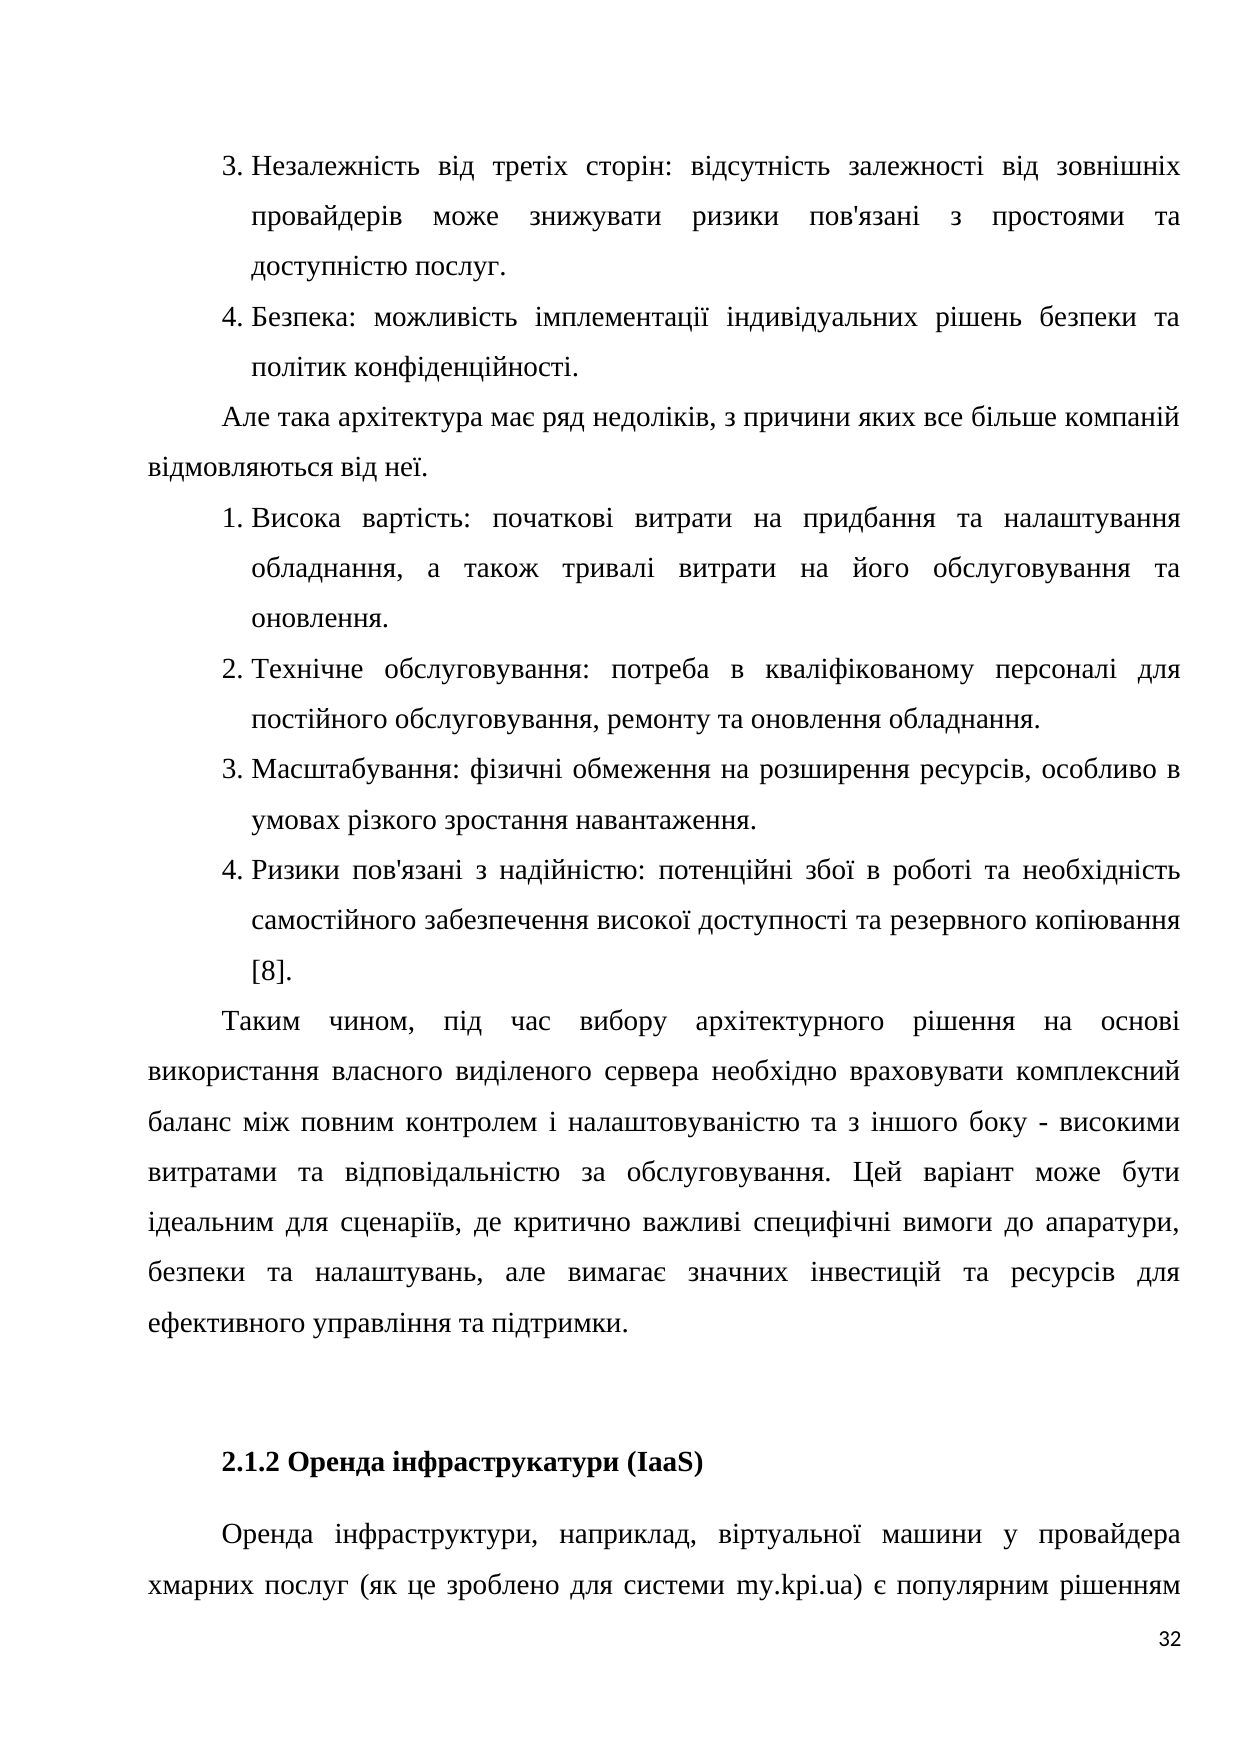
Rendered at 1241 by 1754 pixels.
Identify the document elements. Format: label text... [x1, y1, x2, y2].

list Безпека: можливість імплементації індивідуальних рішень безпеки та політик конфіденційності. [222, 299, 1181, 382]
list Висока вартість: початкові витрати на придбання та налаштування обладнання, а також тривалі витрати на його обслуговування та оновлення. [222, 500, 1181, 634]
list Масштабування: фізичні обмеження на розширення ресурсів, особливо в умовах різкого зростання навантаження. [222, 751, 1181, 835]
text Таким чином, під час вибору архітектурного рішення на основі використання власного виділеного сервера необхідно враховувати комплексний баланс між повним контролем і налаштовуваністю та з іншого боку - високими витратами та відповідальністю за обслуговування. Цей варіант може бути ідеальним для сценаріїв, де критично важливі специфічні вимоги до апаратури, безпеки та налаштувань, але вимагає значних інвестицій та ресурсів для ефективного управління та підтримки. [148, 1003, 1181, 1338]
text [148, 1517, 1181, 1600]
subtitle 2.1.2 Оренда інфраструкатури (IaaS) [148, 1444, 1181, 1478]
list Незалежність від третіх сторін: відсутність залежності від зовнішніх провайдерів може знижувати ризики пов'язані з простоями та доступністю послуг. [222, 148, 1181, 282]
list Технічне обслуговування: потреба в кваліфікованому персоналі для постійного обслуговування, ремонту та оновлення обладнання. [222, 651, 1181, 735]
list Ризики пов'язані з надійністю: потенційні збої в роботі та необхідність самостійного забезпечення високої доступності та резервного копіювання [8]. [222, 852, 1181, 986]
text Але така архітектура має ряд недоліків, з причини яких все більше компаній відмовляються від неї. [148, 399, 1181, 483]
